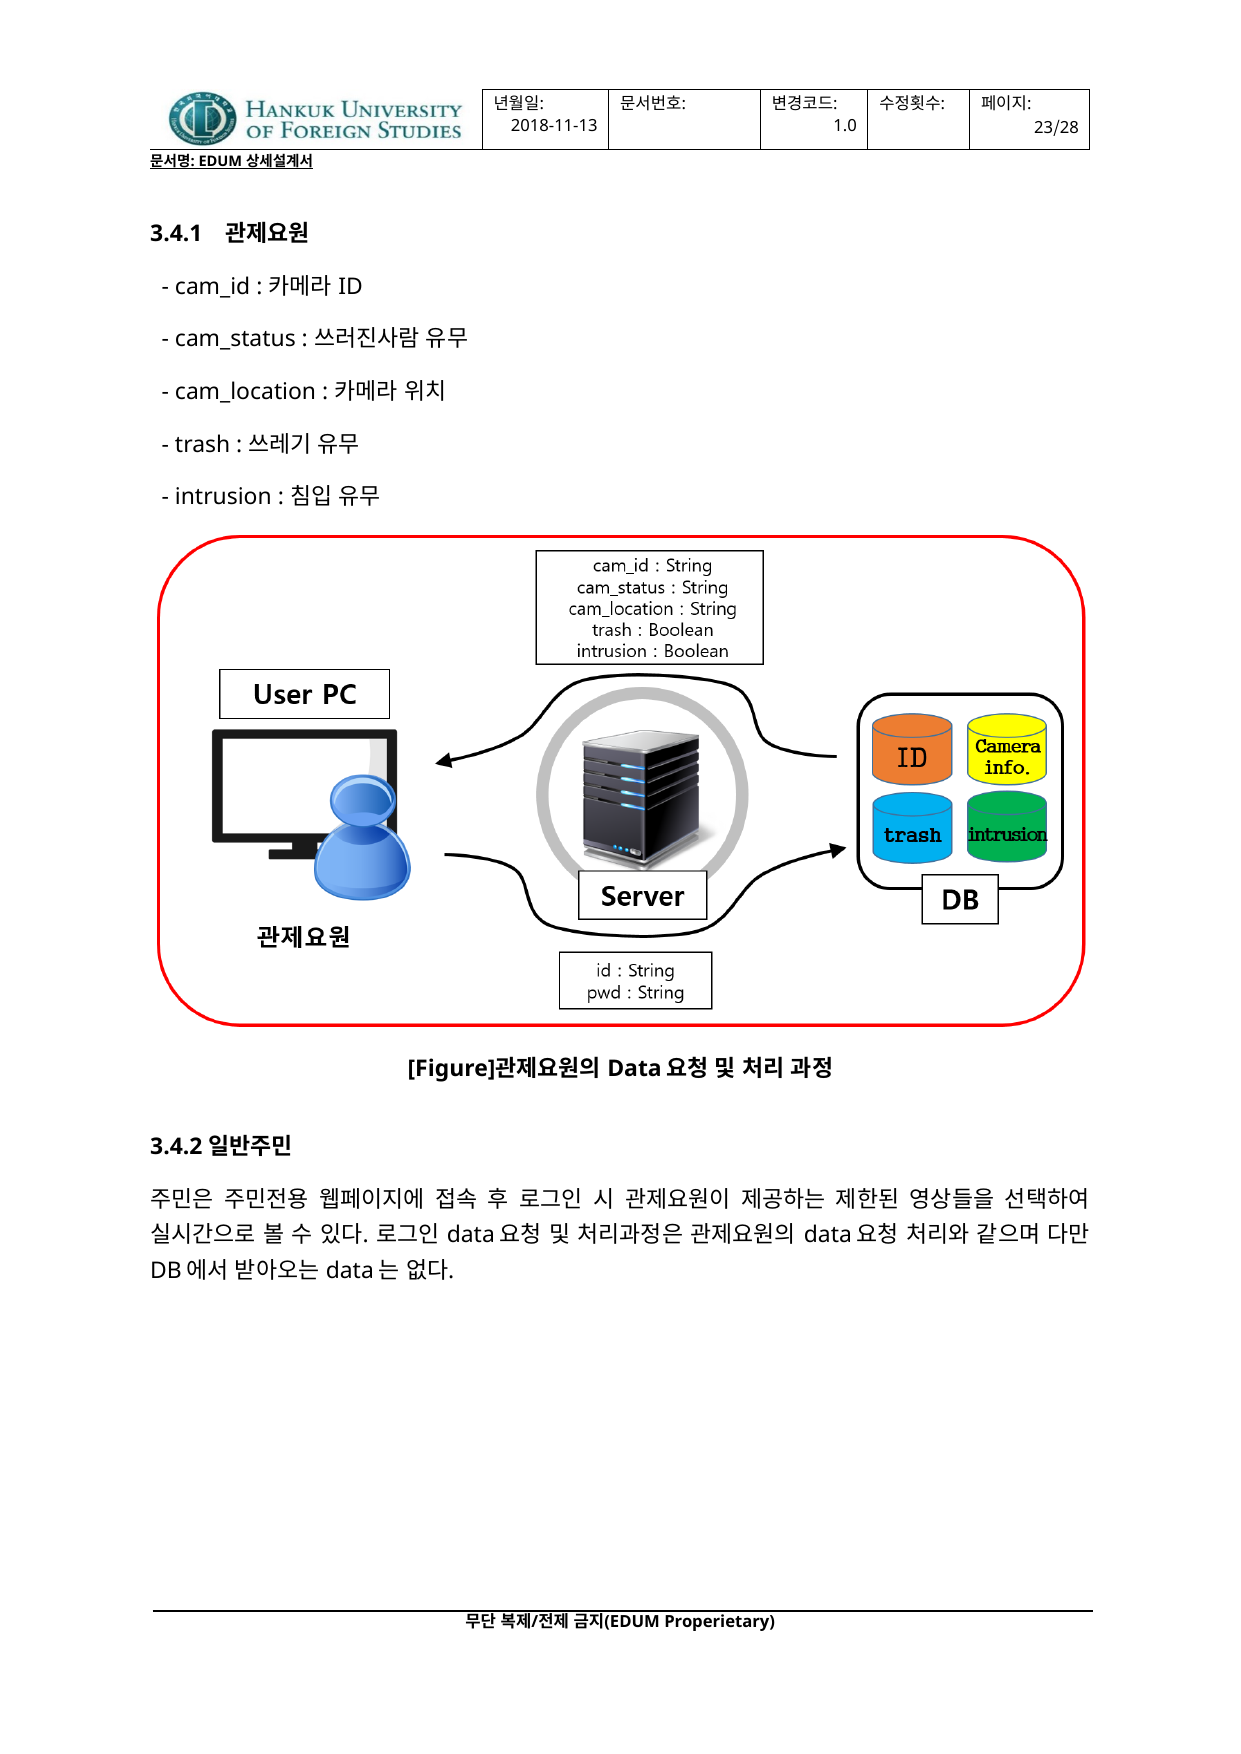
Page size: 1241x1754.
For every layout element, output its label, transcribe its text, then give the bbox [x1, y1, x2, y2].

text 3.4.2 일반주민 [150, 1128, 1090, 1161]
text 주민은 주민전용 웹페이지에 접속 후 로그인 시 관제요원이 제공하는 제한된 영상들을 선택하여 실시간으로 볼 수 있다. 로그인 data요청 및 처리과정은 관제요원의 data요청 처리와 같으며 다만 DB에서 받아오는 data는 없다. [150, 1181, 1090, 1286]
text [Figure]관제요원의 Data요청 및 처리 과정 [150, 1049, 1090, 1083]
picture [150, 530, 1091, 1031]
text - intrusion : 침입 유무 [150, 478, 1090, 511]
list 관제요원 [150, 215, 1090, 248]
text - cam_location : 카메라 위치 [150, 373, 1090, 406]
text - cam_status : 쓰러진사람 유무 [150, 320, 1090, 353]
text - trash : 쓰레기 유무 [150, 425, 1090, 459]
picture [161, 89, 470, 149]
text - cam_id : 카메라 ID [150, 268, 1090, 301]
